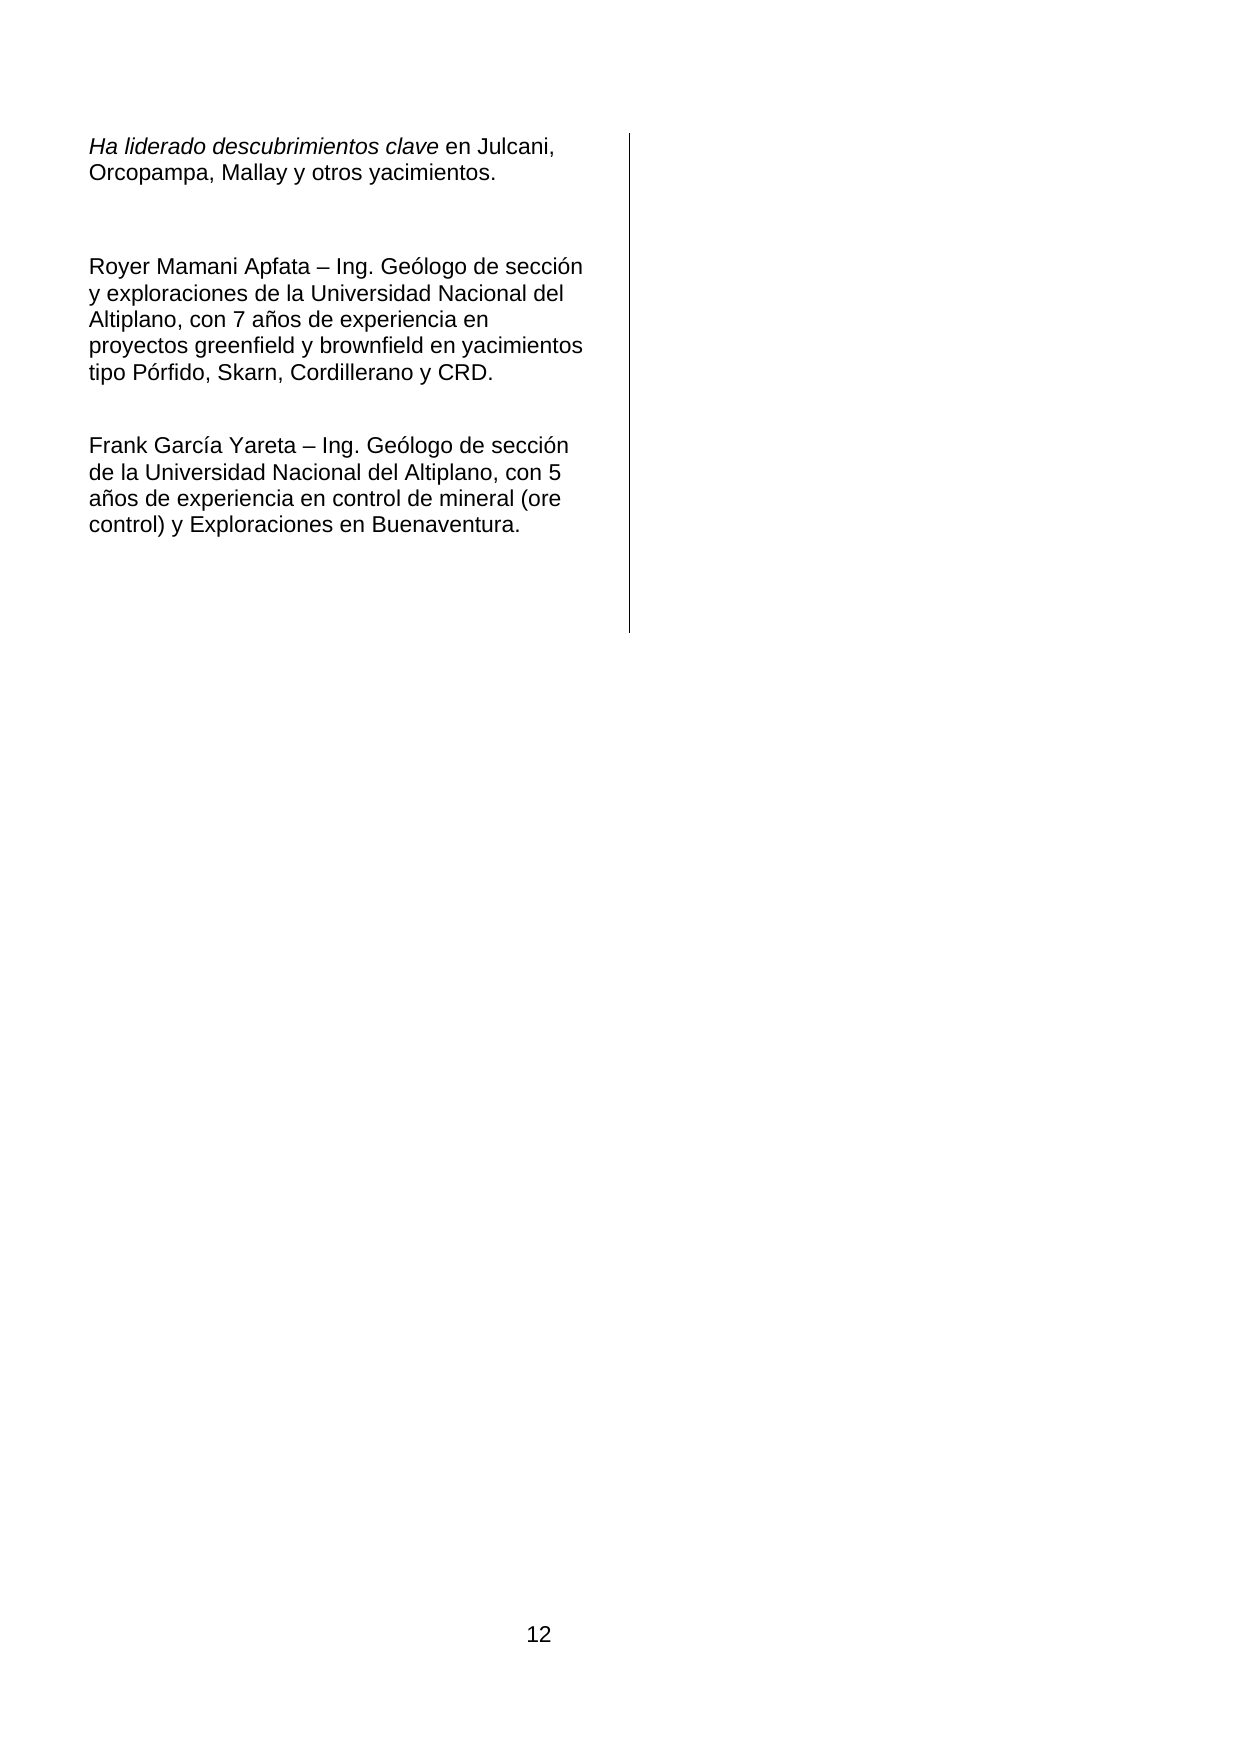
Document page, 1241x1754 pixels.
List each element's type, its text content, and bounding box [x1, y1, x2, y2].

text Frank García Yareta – Ing. Geólogo de sección de la Universidad Nacional del Altiplano, con 5 años de experiencia en control de mineral (ore control) y Exploraciones en Buenaventura. [89, 406, 591, 538]
text Royer Mamani Apfata – Ing. Geólogo de sección y exploraciones de la Universidad Nacional del Altiplano, con 7 años de experiencia en proyectos greenfield y brownfield en yacimientos tipo Pórfido, Skarn, Cordillerano y CRD. [89, 253, 591, 385]
